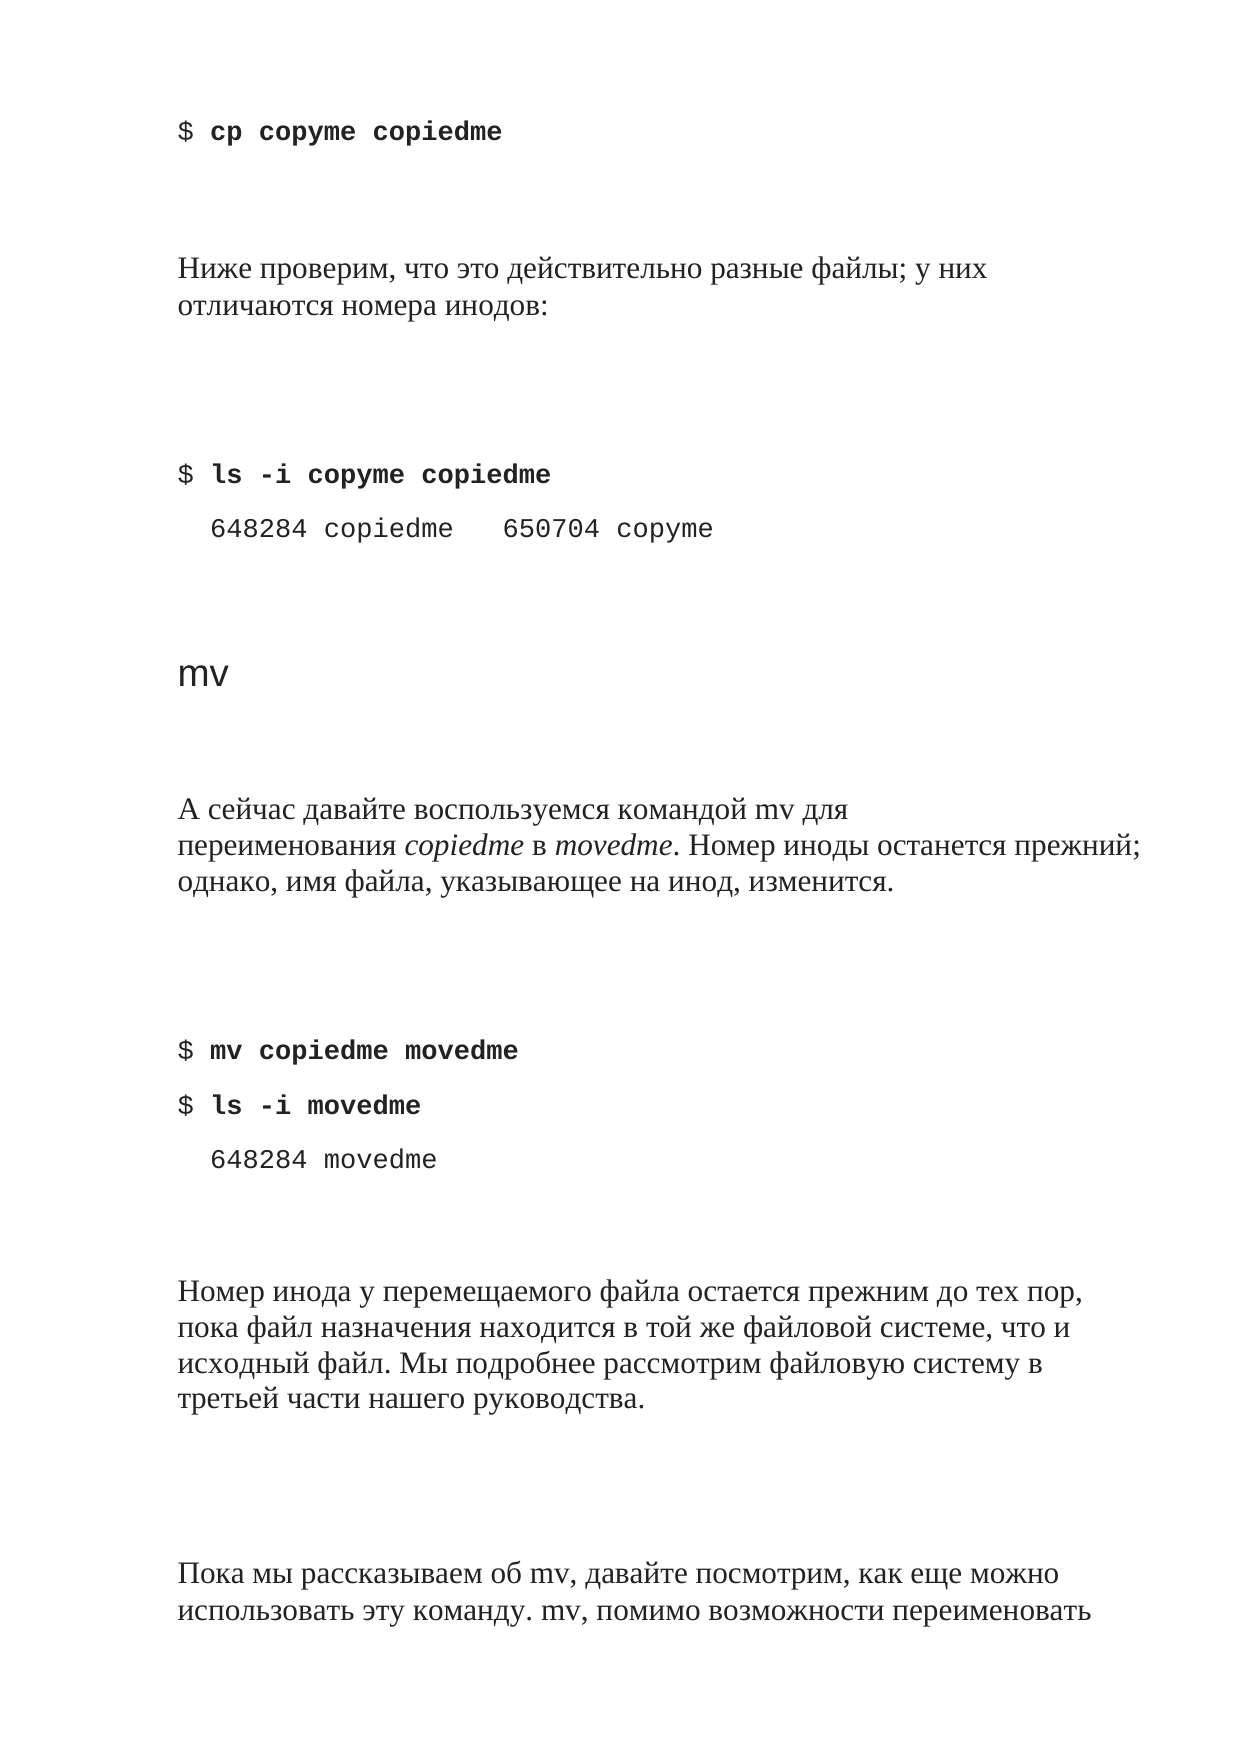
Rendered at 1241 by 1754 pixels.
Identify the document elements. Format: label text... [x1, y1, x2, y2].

text Ниже проверим, что это действительно разные файлы; у них отличаются номера инодов: [177, 250, 1152, 322]
subtitle mv [177, 641, 1152, 695]
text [177, 1555, 1152, 1627]
text $ ls -i copyme copiedme [177, 461, 1152, 515]
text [177, 118, 1152, 225]
text 648284 movedme [177, 1146, 1152, 1177]
text 648284 copiedme 650704 copyme [177, 515, 1152, 546]
text А сейчас давайте воспользуемся командой mv для переименования copiedme в movedme. Номер иноды останется прежний; однако, имя файла, указывающее на инод, изменится. [177, 790, 1152, 898]
text $ ls -i movedme [177, 1092, 1152, 1146]
text $ mv copiedme movedme [177, 1037, 1152, 1092]
text Номер инода у перемещаемого файла остается прежним до тех пор, пока файл назначения находится в той же файловой системе, что и исходный файл. Мы подробнее рассмотрим файловую систему в третьей части нашего руководства. [177, 1272, 1152, 1416]
